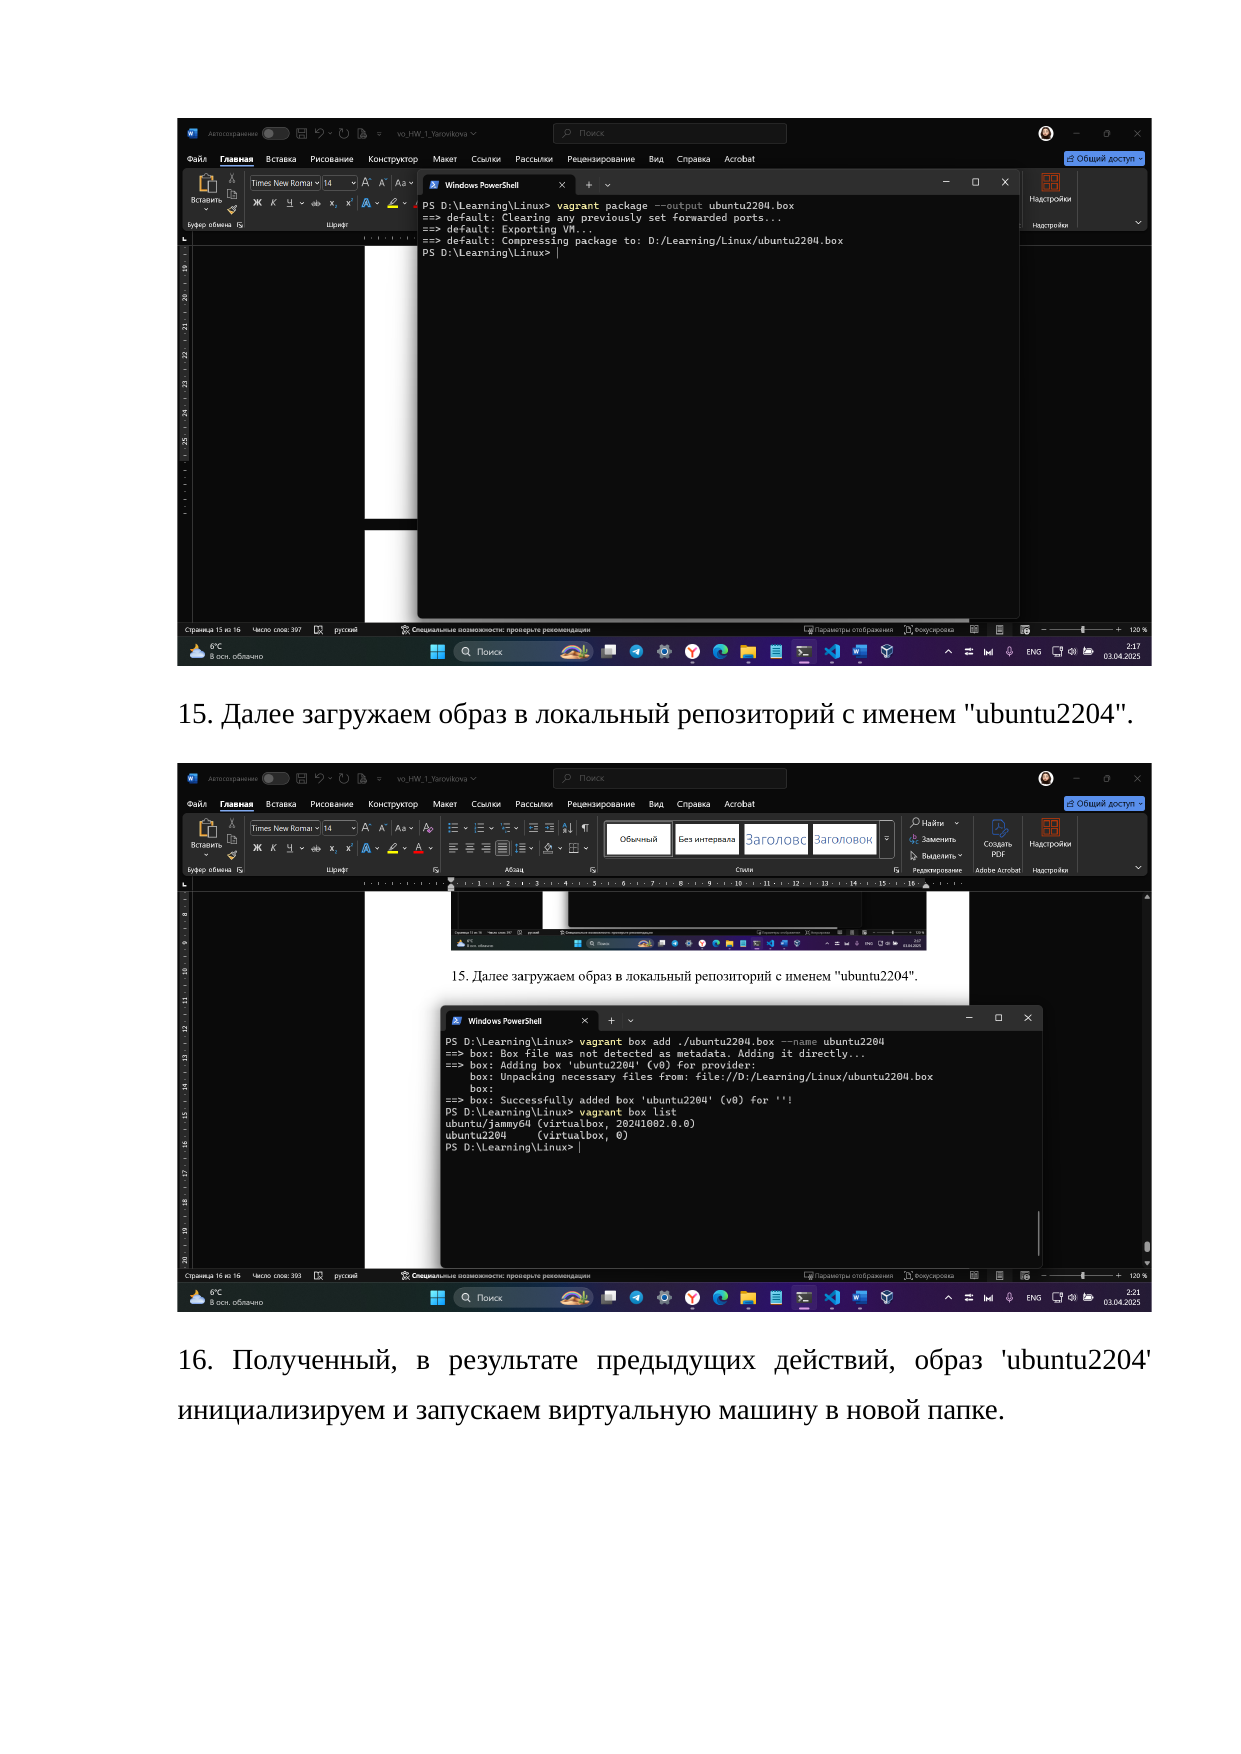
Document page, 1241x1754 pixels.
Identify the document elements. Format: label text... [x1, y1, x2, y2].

text 16. Полученный, в результате предыдущих действий, образ 'ubuntu2204' инициализируем и запускаем виртуальную машину в новой папке. [177, 1342, 1152, 1426]
text 15. Далее загружаем образ в локальный репозиторий с именем "ubuntu2204". [177, 697, 1152, 730]
picture [177, 763, 1152, 1312]
picture [177, 118, 1152, 666]
